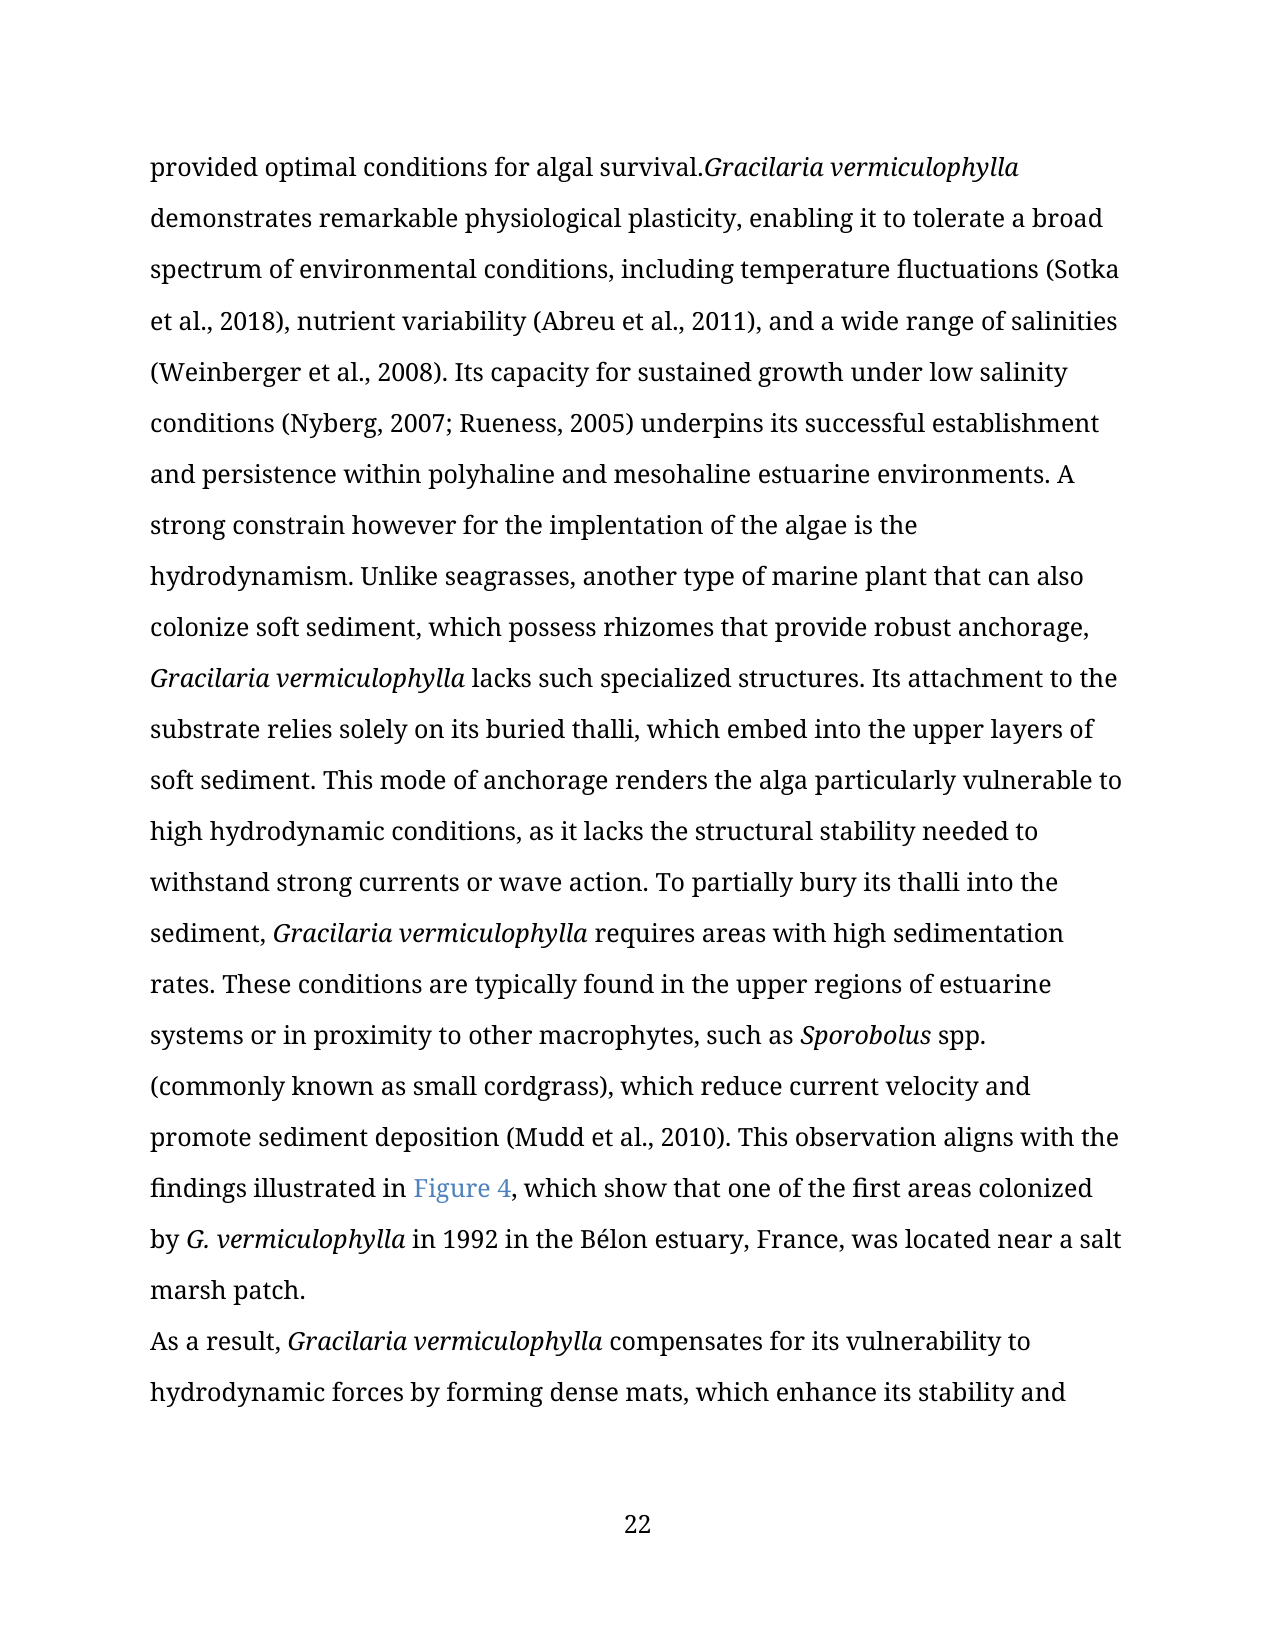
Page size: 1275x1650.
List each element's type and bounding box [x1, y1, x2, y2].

text [150, 150, 1125, 1409]
